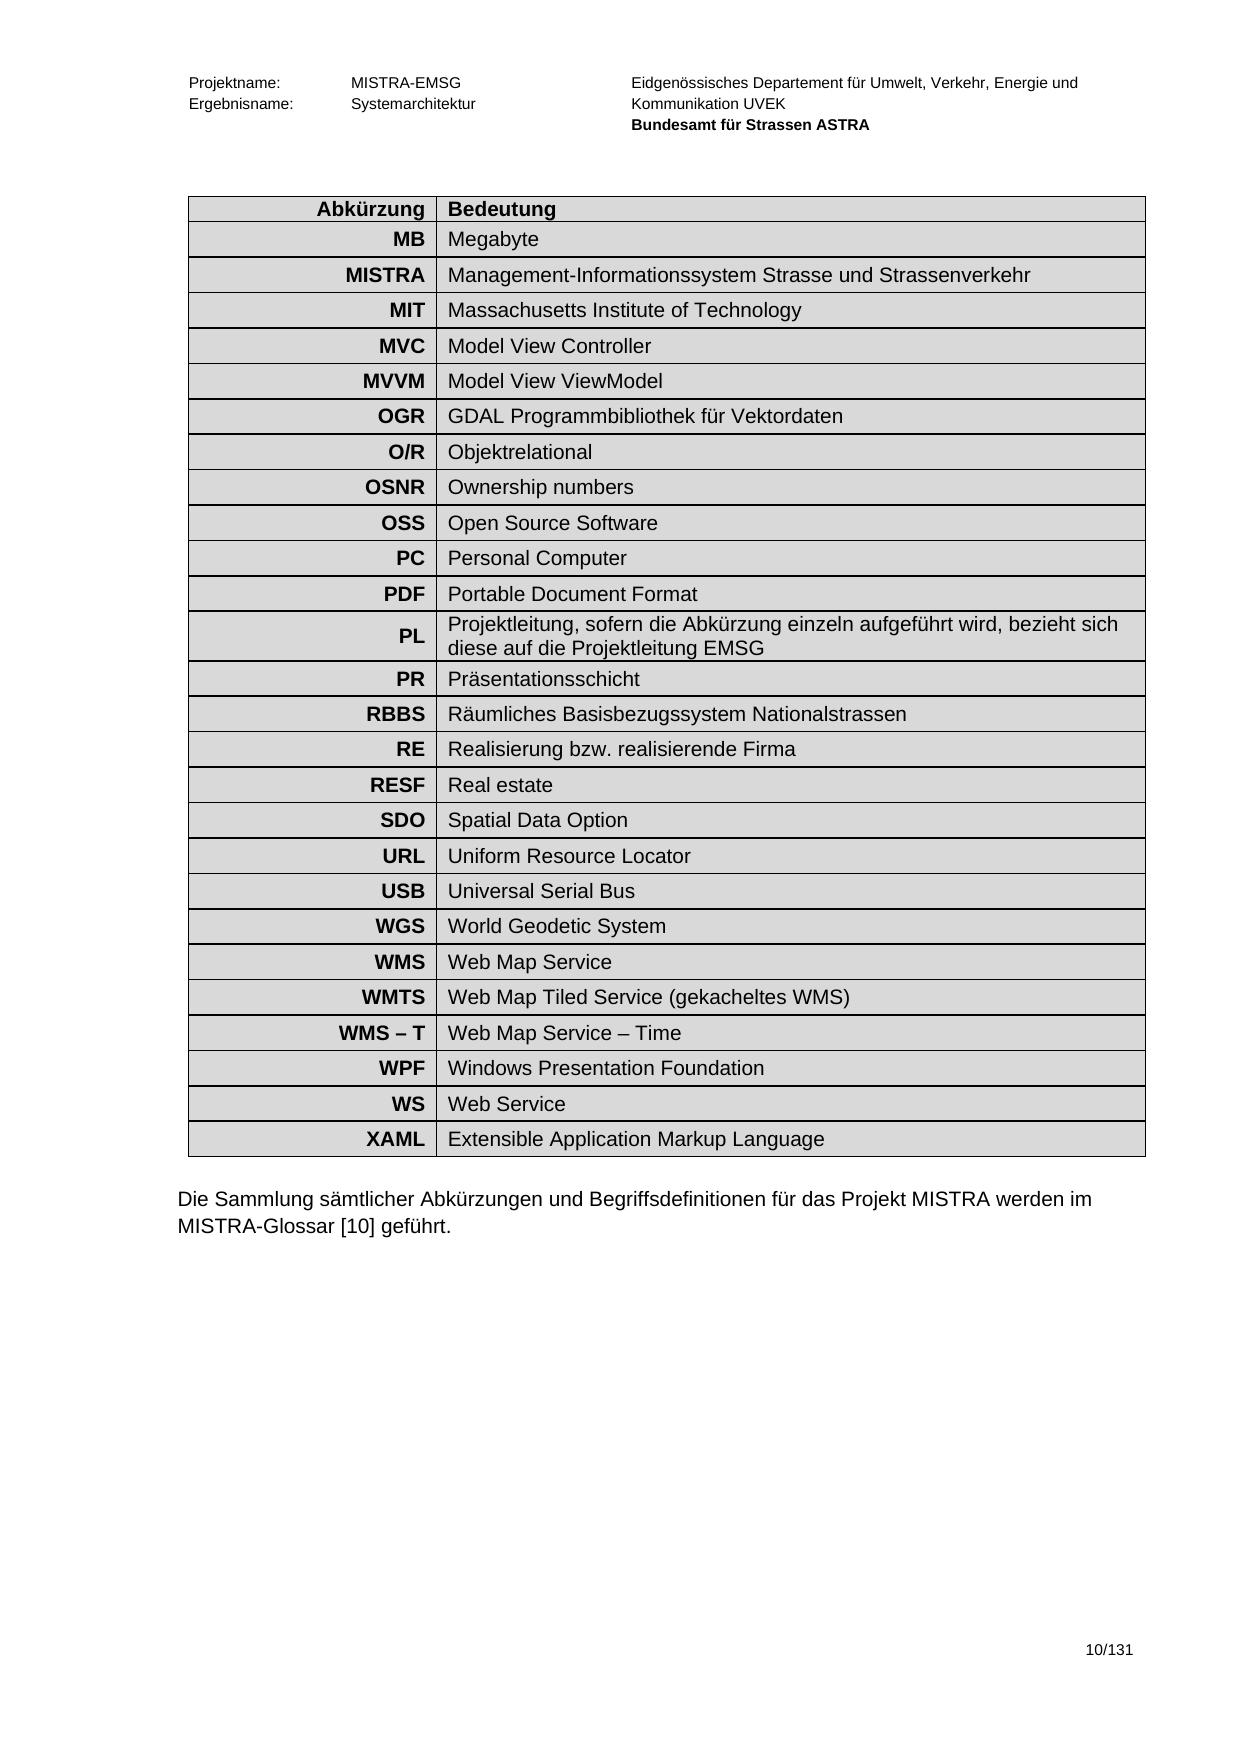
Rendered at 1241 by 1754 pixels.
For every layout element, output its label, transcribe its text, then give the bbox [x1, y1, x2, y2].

table_cell PDF [189, 577, 436, 610]
table_cell Realisierung bzw. realisierende Firma [437, 732, 1145, 766]
table_header Bedeutung [437, 197, 1145, 221]
table_cell Räumliches Basisbezugssystem Nationalstrassen [437, 697, 1145, 731]
table_cell PL [189, 612, 436, 660]
table_cell USB [189, 874, 436, 908]
table_cell Personal Computer [437, 541, 1145, 575]
table_cell Web Map Service [437, 945, 1145, 979]
table_cell SDO [189, 803, 436, 837]
table_cell Projektleitung, sofern die Abkürzung einzeln aufgeführt wird, bezieht sich diese auf die Projektleitung EMSG [437, 612, 1145, 660]
table_cell RESF [189, 768, 436, 802]
table_cell PR [189, 662, 436, 695]
table_cell OSS [189, 506, 436, 539]
table_cell Open Source Software [437, 506, 1145, 539]
table_cell RE [189, 732, 436, 766]
table_cell URL [189, 839, 436, 872]
table_cell OGR [189, 400, 436, 433]
table_cell World Geodetic System [437, 910, 1145, 943]
table_cell Objektrelational [437, 435, 1145, 469]
table_cell Model View Controller [437, 329, 1145, 362]
table_cell Web Map Tiled Service (gekacheltes WMS) [437, 980, 1145, 1014]
table_cell O/R [189, 435, 436, 469]
table_cell WMS [189, 945, 436, 979]
table_cell WMS – T [189, 1016, 436, 1049]
table_cell Real estate [437, 768, 1145, 802]
table_cell WGS [189, 910, 436, 943]
table_header Abkürzung [189, 197, 436, 221]
table_cell WMTS [189, 980, 436, 1014]
table_cell WPF [189, 1051, 436, 1085]
table_cell MVC [189, 329, 436, 362]
table_cell MIT [189, 293, 436, 327]
table_cell WS [189, 1087, 436, 1120]
text Die Sammlung sämtlicher Abkürzungen und Begriffsdefinitionen für das Projekt MISTRA werden im MISTRA-Glossar [10] geführt. [177, 1184, 1122, 1238]
table_cell MISTRA [189, 258, 436, 292]
table_cell RBBS [189, 697, 436, 731]
table_cell XAML [189, 1122, 436, 1156]
table_cell Web Service [437, 1087, 1145, 1120]
table_cell GDAL Programmbibliothek für Vektordaten [437, 400, 1145, 433]
table_cell PC [189, 541, 436, 575]
table_cell Portable Document Format [437, 577, 1145, 610]
table_cell Windows Presentation Foundation [437, 1051, 1145, 1085]
table_cell Management-Informationssystem Strasse und Strassenverkehr [437, 258, 1145, 292]
table_cell OSNR [189, 470, 436, 504]
table_cell Extensible Application Markup Language [437, 1122, 1145, 1156]
table_cell Präsentationsschicht [437, 662, 1145, 695]
table_cell Universal Serial Bus [437, 874, 1145, 908]
table_cell Megabyte [437, 222, 1145, 256]
table_cell Ownership numbers [437, 470, 1145, 504]
table_cell Web Map Service – Time [437, 1016, 1145, 1049]
table_cell Spatial Data Option [437, 803, 1145, 837]
table_cell Massachusetts Institute of Technology [437, 293, 1145, 327]
table_cell Uniform Resource Locator [437, 839, 1145, 872]
table_cell Model View ViewModel [437, 364, 1145, 398]
table_cell MB [189, 222, 436, 256]
table_cell MVVM [189, 364, 436, 398]
